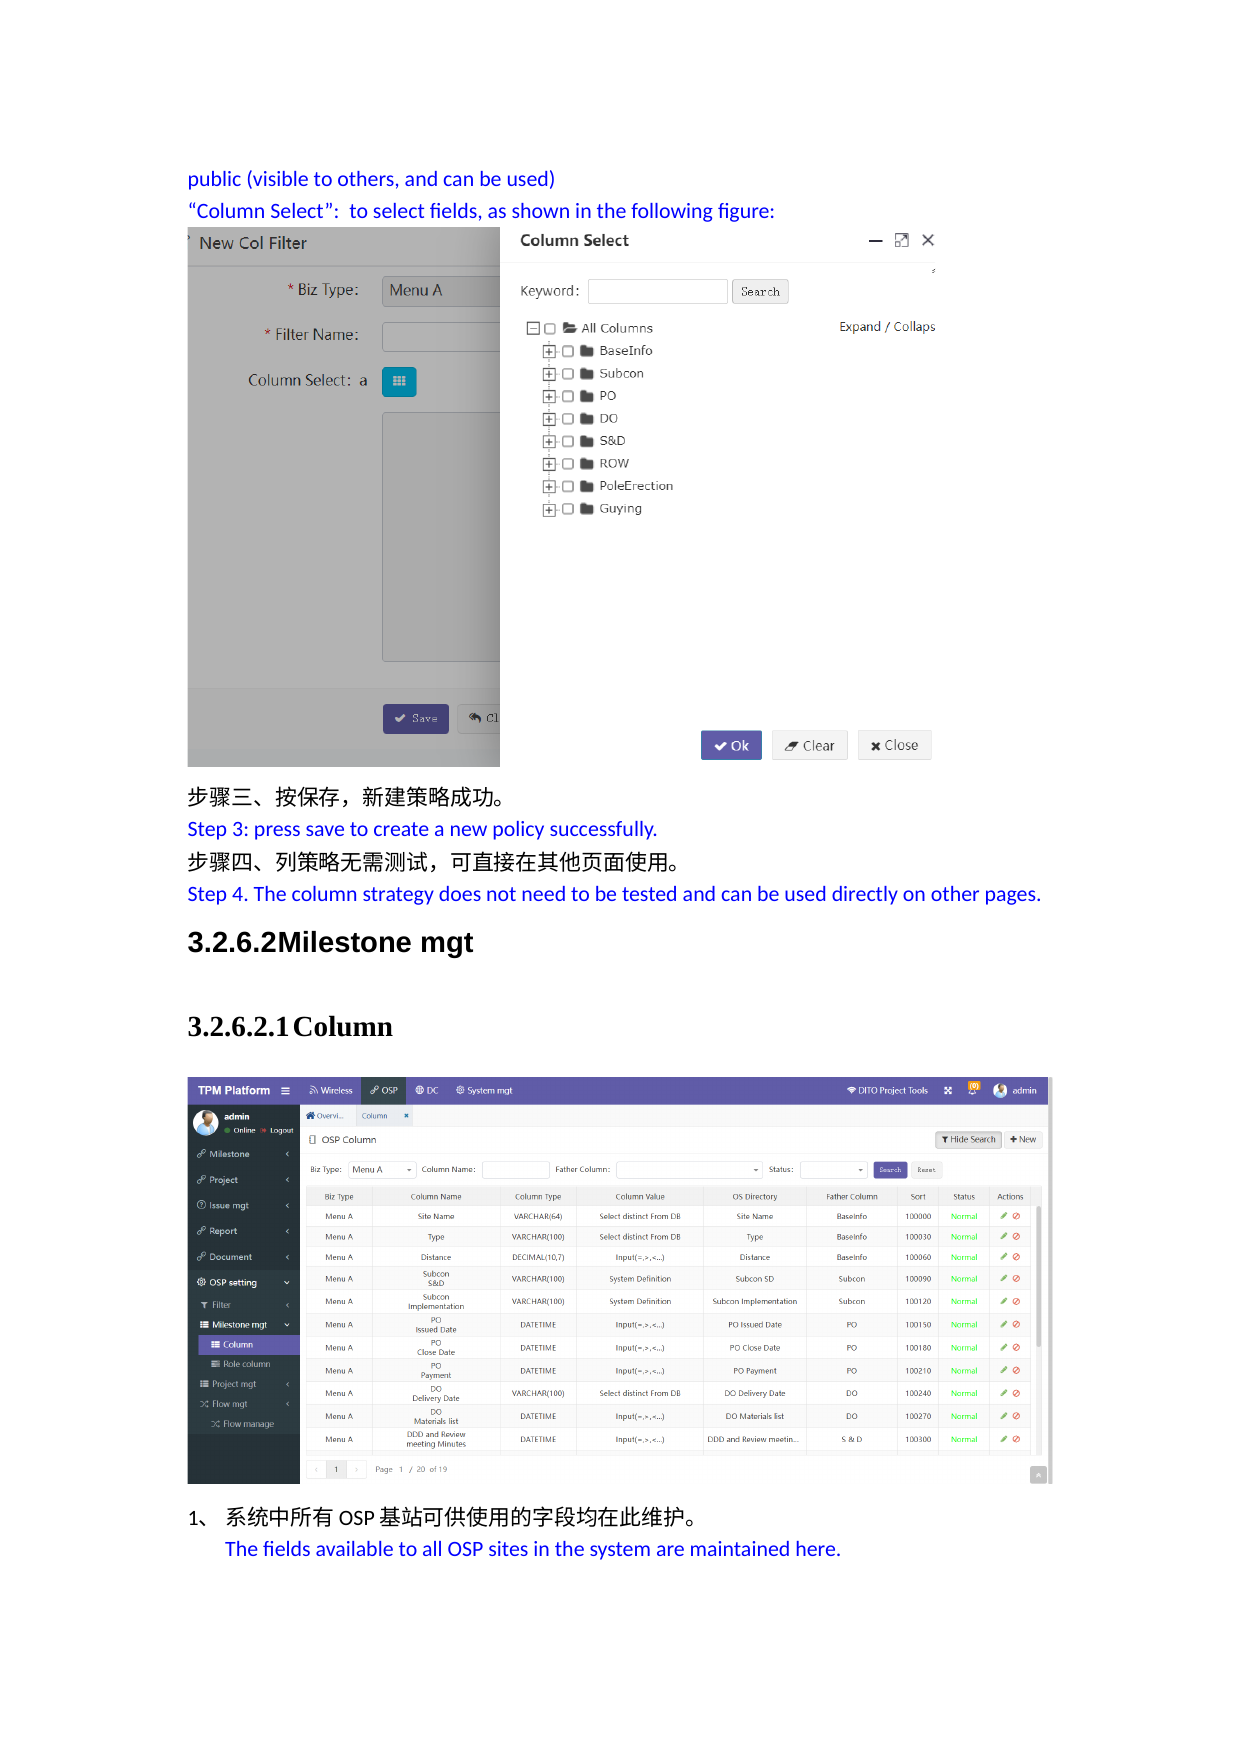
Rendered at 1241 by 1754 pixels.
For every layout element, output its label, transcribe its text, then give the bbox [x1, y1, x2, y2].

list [187, 162, 1053, 194]
list Step 3: press save to create a new policy successfully. [187, 812, 1053, 844]
list Step 4. The column strategy does not need to be tested and can be used directly on other pages. [187, 877, 1053, 909]
list The fields available to all OSP sites in the system are maintained here. [225, 1532, 1053, 1564]
list 步骤四、列策略无需测试，可直接在其他页面使用。 [187, 844, 1053, 877]
picture [187, 1077, 1053, 1484]
list 步骤三、按保存，新建策略成功。 [187, 779, 1053, 812]
list 系统中所有OSP基站可供使用的字段均在此维护。 [187, 1499, 1053, 1532]
subtitle Milestone mgt [187, 909, 1053, 974]
picture [187, 227, 936, 767]
list “Column Select”: to select fields, as shown in the following figure: [187, 194, 1053, 227]
subtitle Column [187, 993, 1053, 1058]
